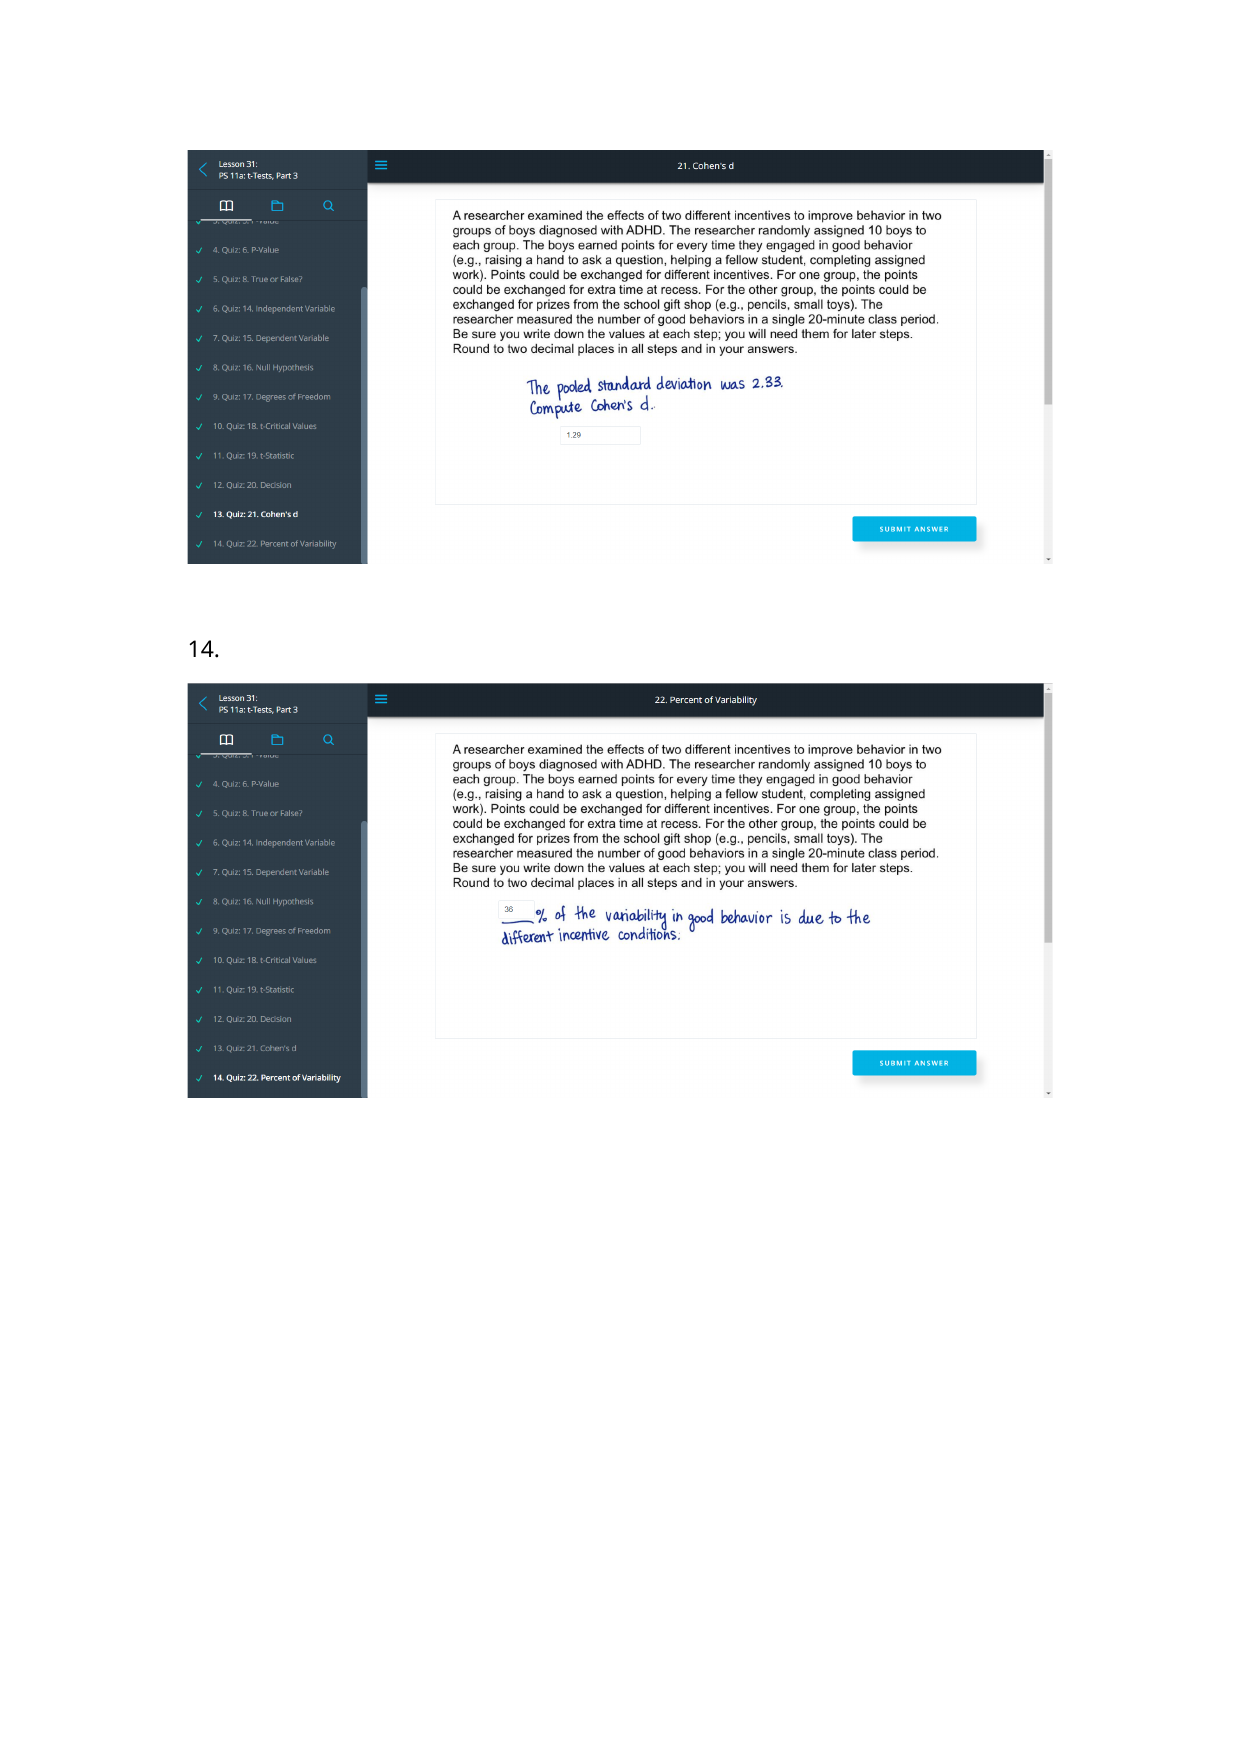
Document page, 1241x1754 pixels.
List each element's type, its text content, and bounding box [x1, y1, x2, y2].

picture [187, 683, 1053, 1098]
text 14. [187, 633, 1053, 664]
picture [187, 150, 1053, 564]
